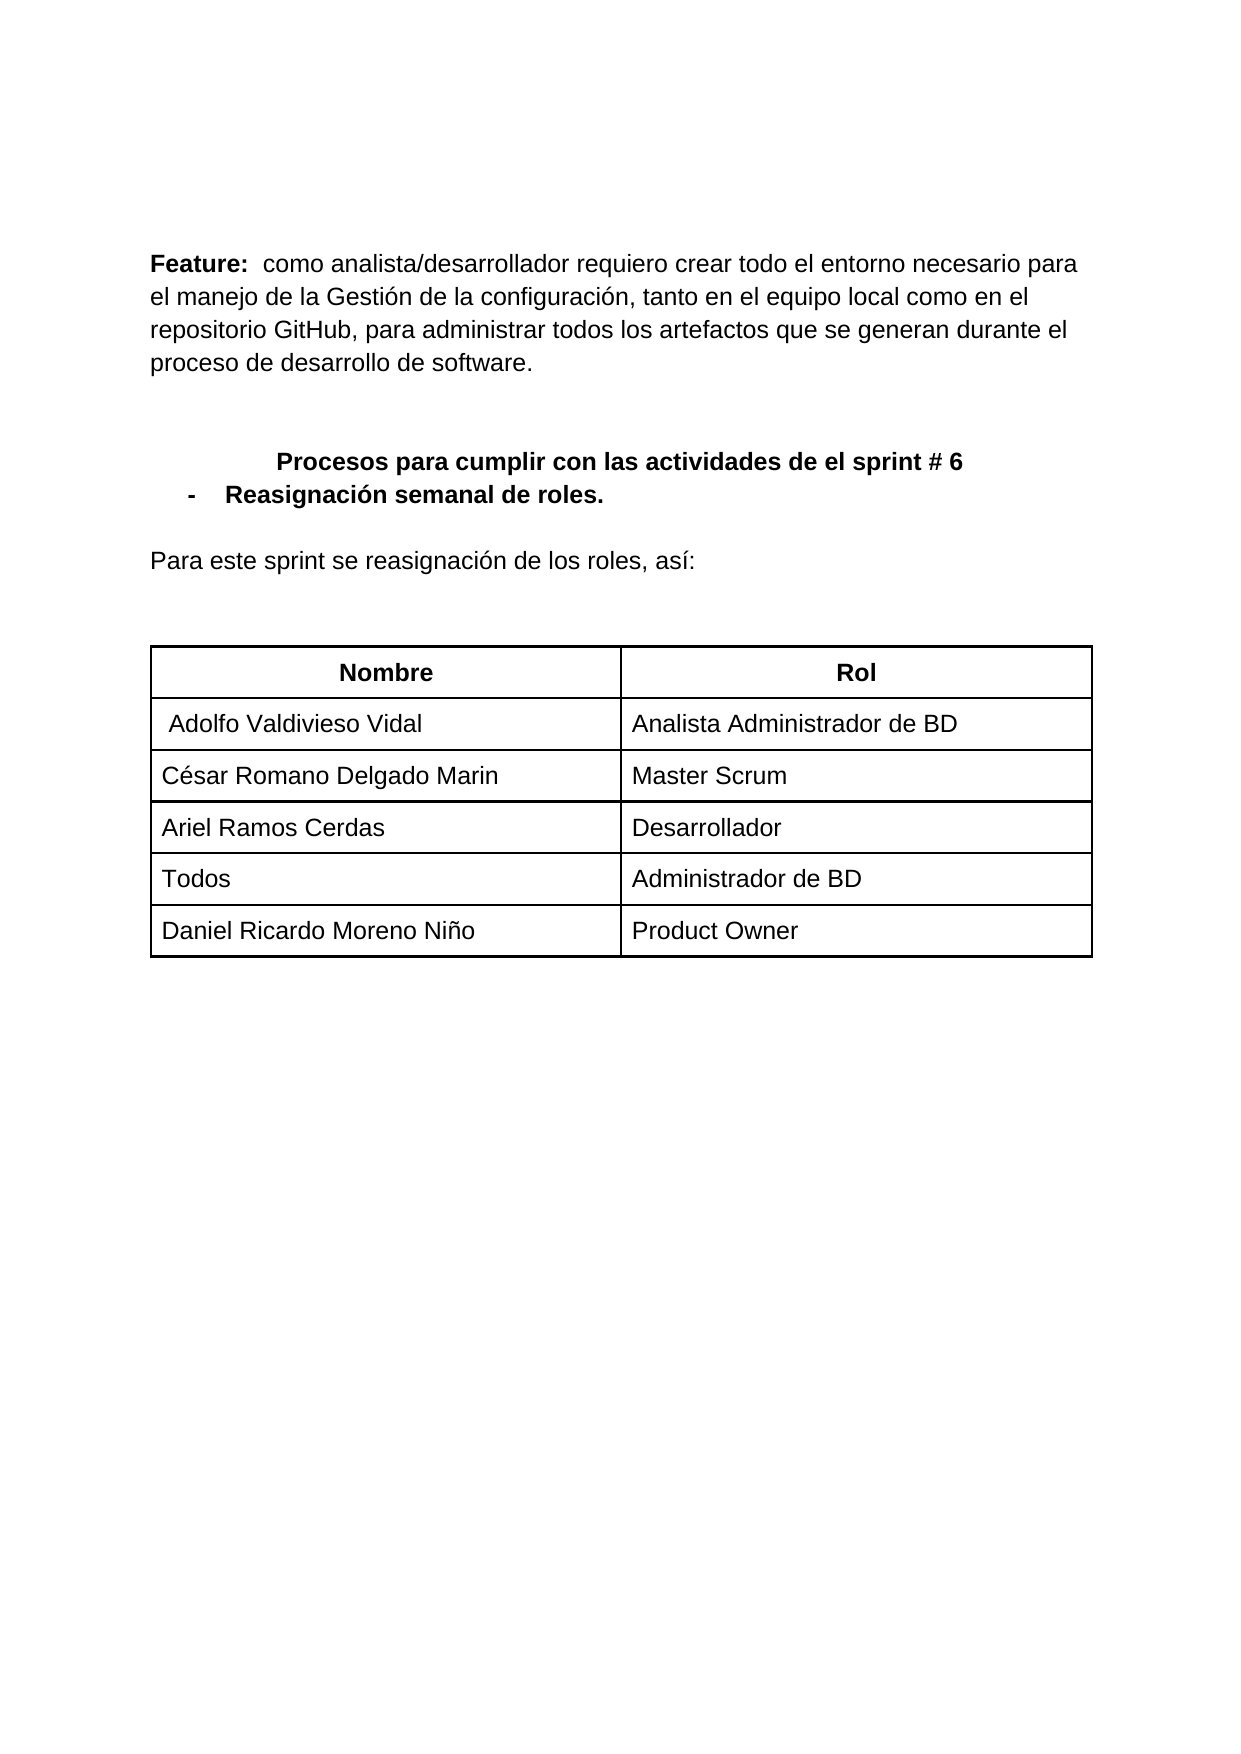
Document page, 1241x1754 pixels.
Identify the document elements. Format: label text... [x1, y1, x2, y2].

table_cell Daniel Ricardo Moreno Niño [152, 906, 620, 955]
table_cell César Romano Delgado Marin [152, 751, 620, 800]
text Procesos para cumplir con las actividades de el sprint # 6 [150, 447, 1090, 476]
table_cell Administrador de BD [622, 854, 1091, 904]
table_cell Master Scrum [622, 751, 1091, 800]
text Feature: como analista/desarrollador requiero crear todo el entorno necesario para el manejo de la Gestión de la configuración, tanto en el equipo local como en el repositorio GitHub, para administrar todos los artefactos que se generan durante el proceso de desarrollo de software. [150, 249, 1090, 377]
table_cell Desarrollador [622, 803, 1091, 852]
table_cell Product Owner [622, 906, 1091, 955]
list Reasignación semanal de roles. [187, 480, 1090, 509]
table_header Rol [622, 648, 1091, 697]
table_cell Adolfo Valdivieso Vidal [152, 699, 620, 749]
table_header Nombre [152, 648, 620, 697]
text Para este sprint se reasignación de los roles, así: [150, 546, 1090, 575]
table_cell Analista Administrador de BD [622, 699, 1091, 749]
table_cell Ariel Ramos Cerdas [152, 803, 620, 852]
table_cell Todos [152, 854, 620, 904]
